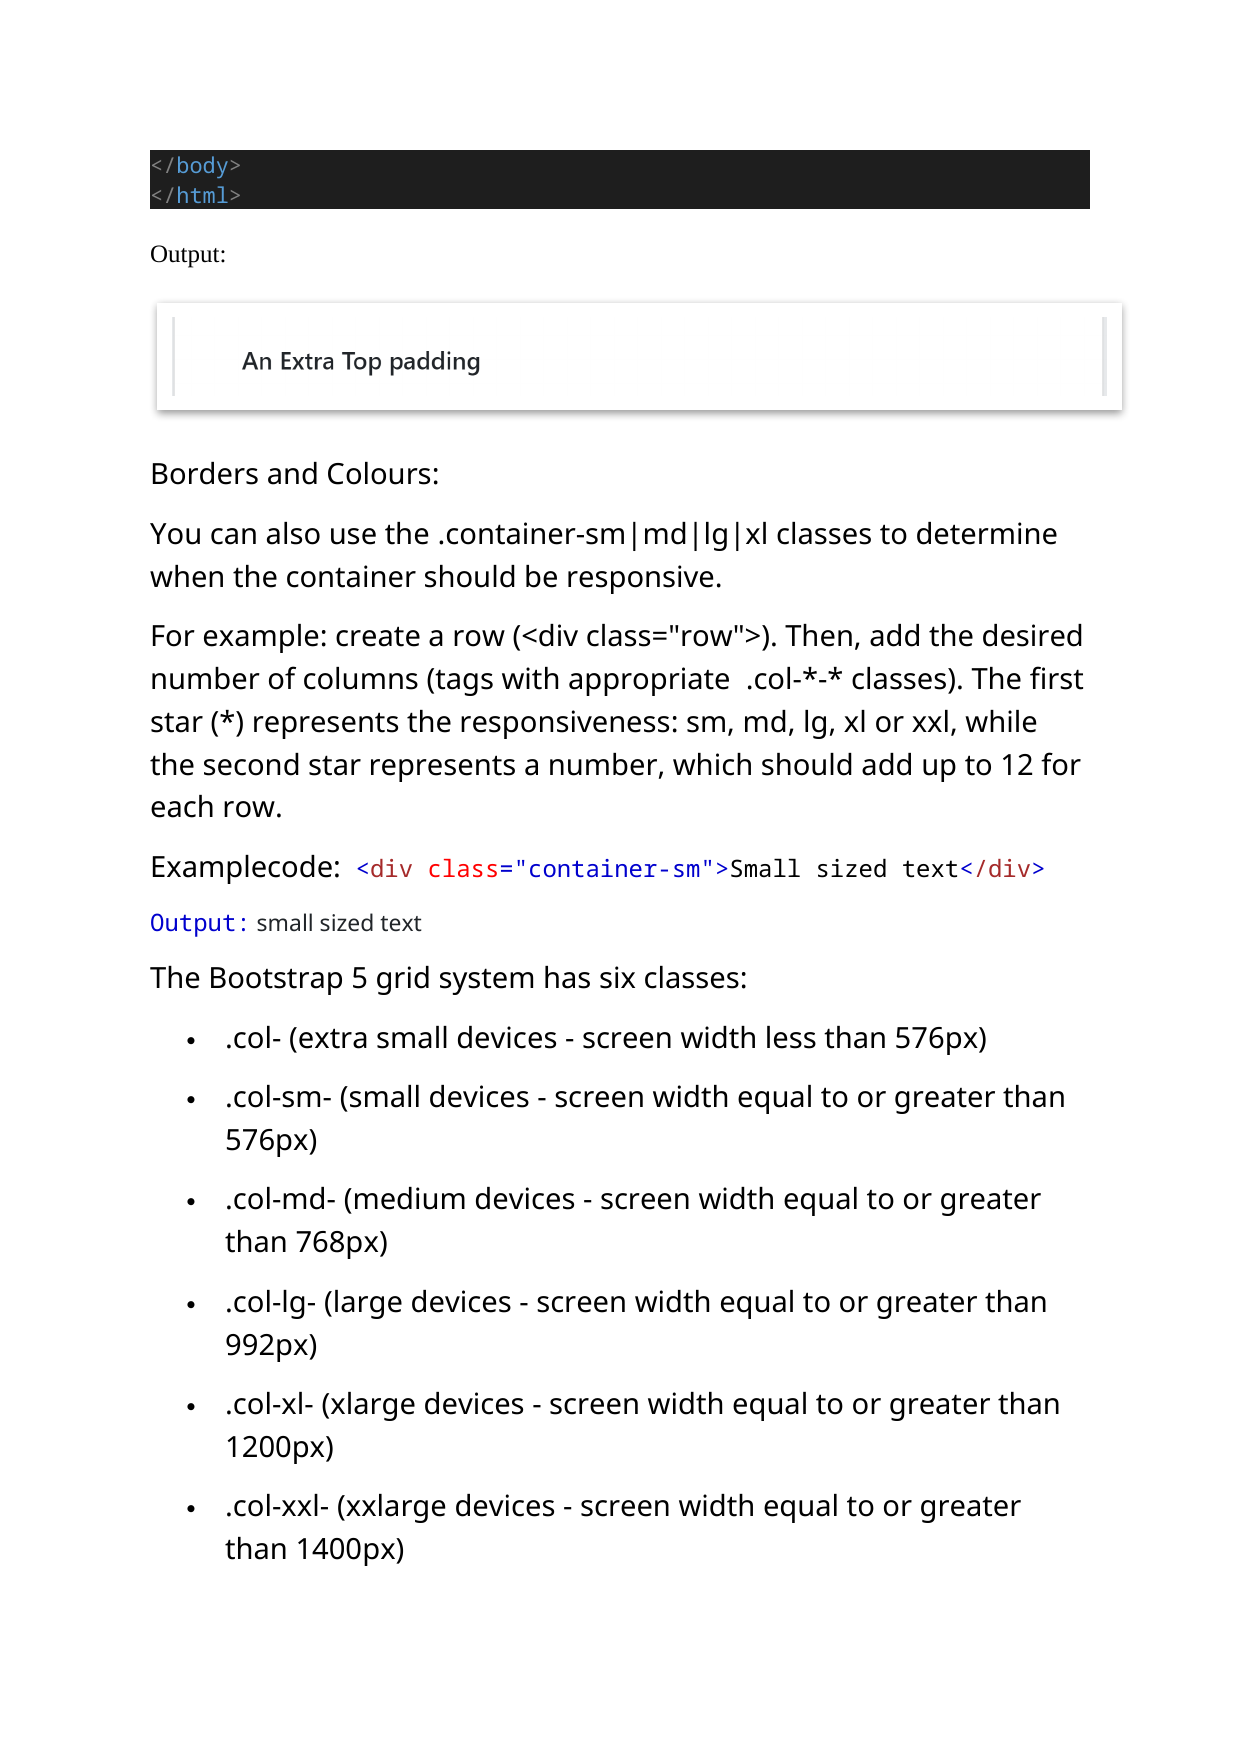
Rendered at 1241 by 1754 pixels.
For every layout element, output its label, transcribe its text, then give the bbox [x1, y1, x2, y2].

text </body> [150, 150, 1090, 180]
text </html> [150, 180, 1090, 209]
list .col-xl- (xlarge devices - screen width equal to or greater than 1200px) [187, 1383, 1090, 1466]
list .col- (extra small devices - screen width less than 576px) [187, 1017, 1090, 1057]
list .col-sm- (small devices - screen width equal to or greater than 576px) [187, 1076, 1090, 1159]
text Output: small sized text [150, 906, 1090, 938]
picture [172, 317, 1107, 396]
text Examplecode: <div class="container-sm">Small sized text</div> [150, 846, 1090, 886]
list .col-xxl- (xxlarge devices - screen width equal to or greater than 1400px) [187, 1486, 1090, 1568]
list .col-md- (medium devices - screen width equal to or greater than 768px) [187, 1179, 1090, 1261]
list .col-lg- (large devices - screen width equal to or greater than 992px) [187, 1281, 1090, 1363]
text The Bootstrap 5 grid system has six classes: [150, 957, 1090, 997]
text Borders and Colours: [150, 453, 1090, 493]
text You can also use the .container-sm|md|lg|xl classes to determine when the container should be responsive. [150, 513, 1090, 596]
text For example: create a row (<div class="row">). Then, add the desired number of columns (tags with appropriate .col-*-* classes). The first star (*) represents the responsiveness: sm, md, lg, xl or xxl, while the second star represents a number, which should add up to 12 for each row. [150, 615, 1090, 826]
text Output: [150, 239, 1090, 268]
